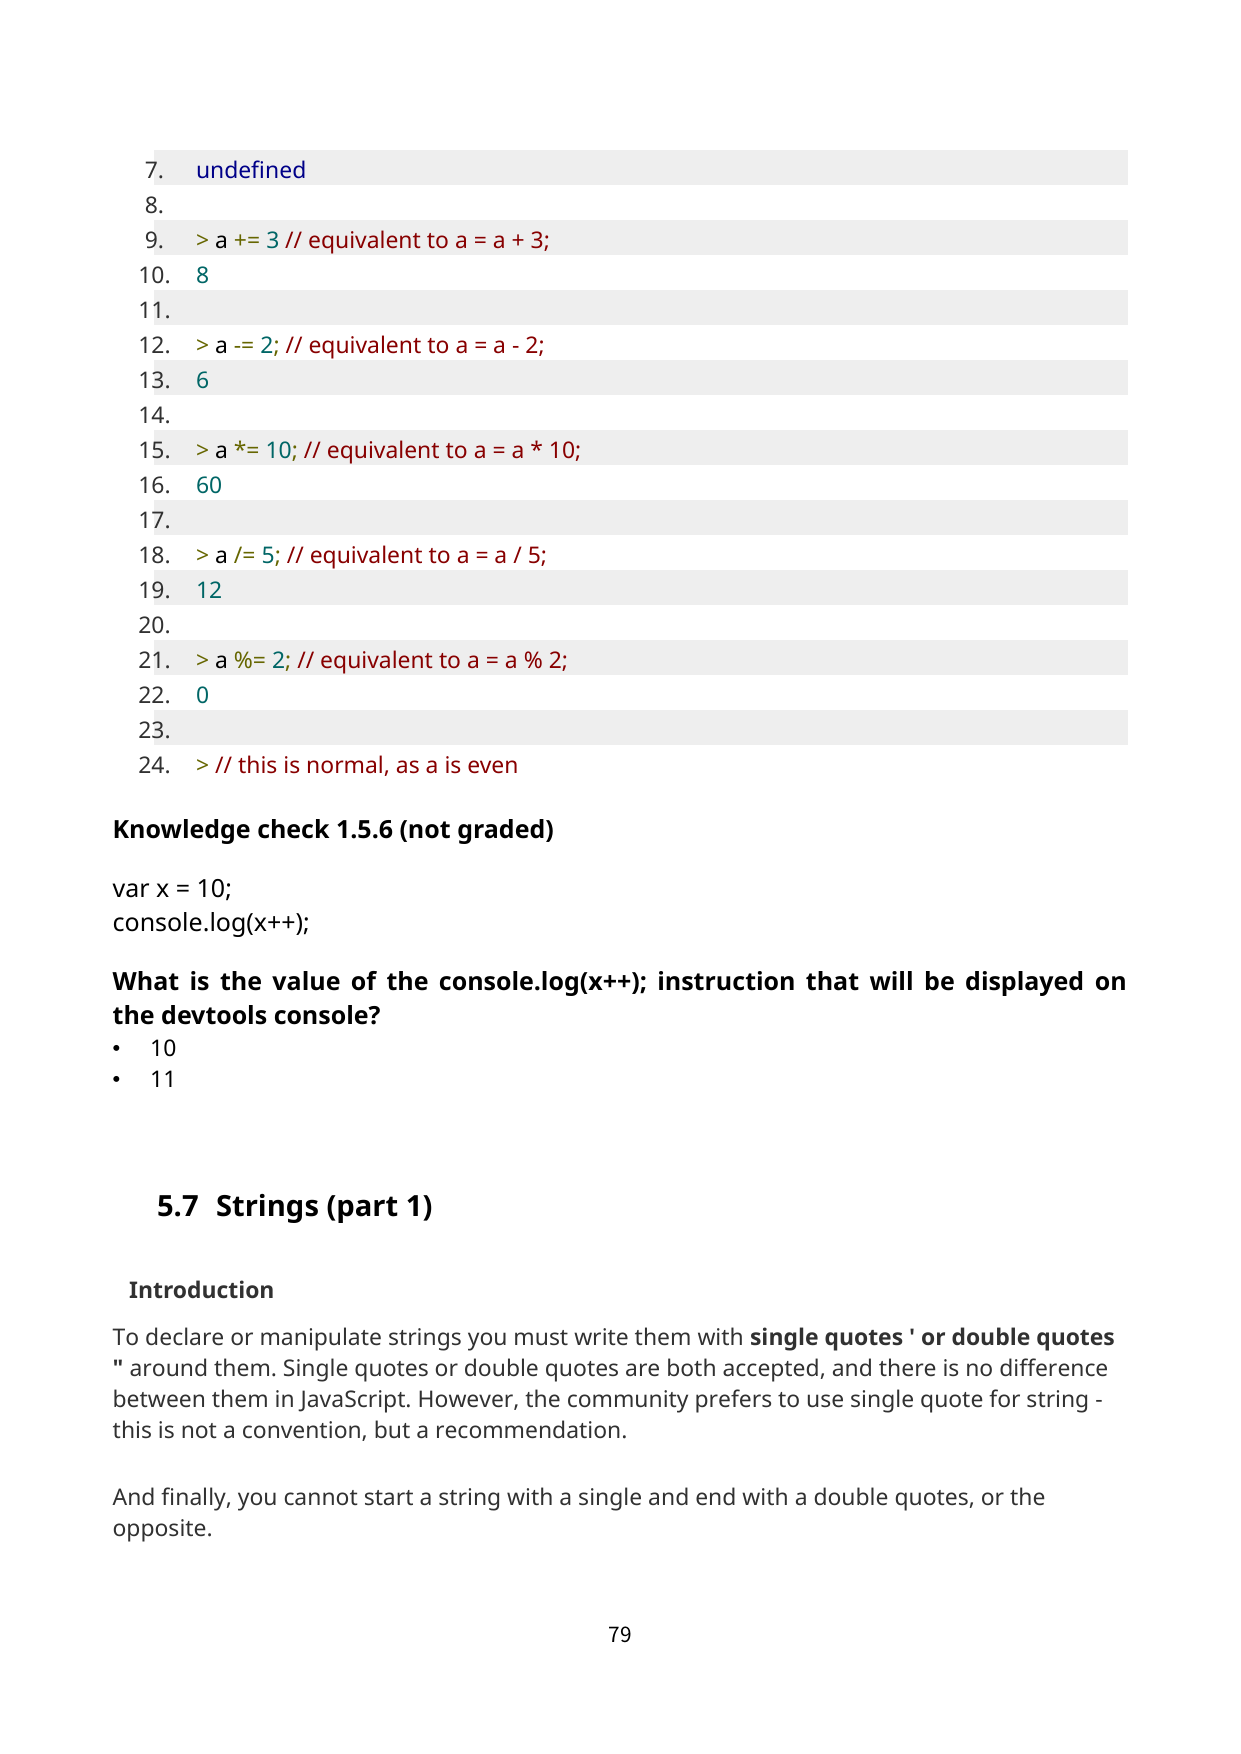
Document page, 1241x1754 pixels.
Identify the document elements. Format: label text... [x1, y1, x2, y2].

list 8 [154, 255, 1128, 290]
list > a %= 2; // equivalent to a = a % 2; [154, 640, 1128, 675]
list 10 [112, 1032, 1128, 1063]
list Strings (part 1) [157, 1185, 1128, 1224]
text To declare or manipulate strings you must write them with single quotes ' or double quotes " around them. Single quotes or double quotes are both accepted, and there is no difference between them in JavaScript. However, the community prefers to use single quote for string - this is not a convention, but a recommendation. [112, 1321, 1128, 1446]
list > a *= 10; // equivalent to a = a * 10; [154, 430, 1128, 465]
list 11 [112, 1063, 1128, 1094]
text What is the value of the console.log(x++); instruction that will be displayed on the devtools console? [112, 963, 1128, 1032]
list 6 [154, 360, 1128, 395]
text Knowledge check 1.5.6 (not graded) [112, 811, 1128, 845]
list 0 [154, 675, 1128, 710]
list > a /= 5; // equivalent to a = a / 5; [154, 535, 1128, 570]
text console.log(x++); [112, 904, 1128, 938]
text And finally, you cannot start a string with a single and end with a double quotes, or the opposite. [112, 1481, 1128, 1543]
list 12 [154, 570, 1128, 605]
text var x = 10; [112, 870, 1128, 904]
list 60 [154, 465, 1128, 500]
list > a -= 2; // equivalent to a = a - 2; [154, 325, 1128, 360]
list undefined [154, 150, 1128, 185]
subtitle Introduction [129, 1270, 1128, 1305]
list > // this is normal, as a is even [154, 745, 1128, 780]
list > a += 3 // equivalent to a = a + 3; [154, 220, 1128, 255]
